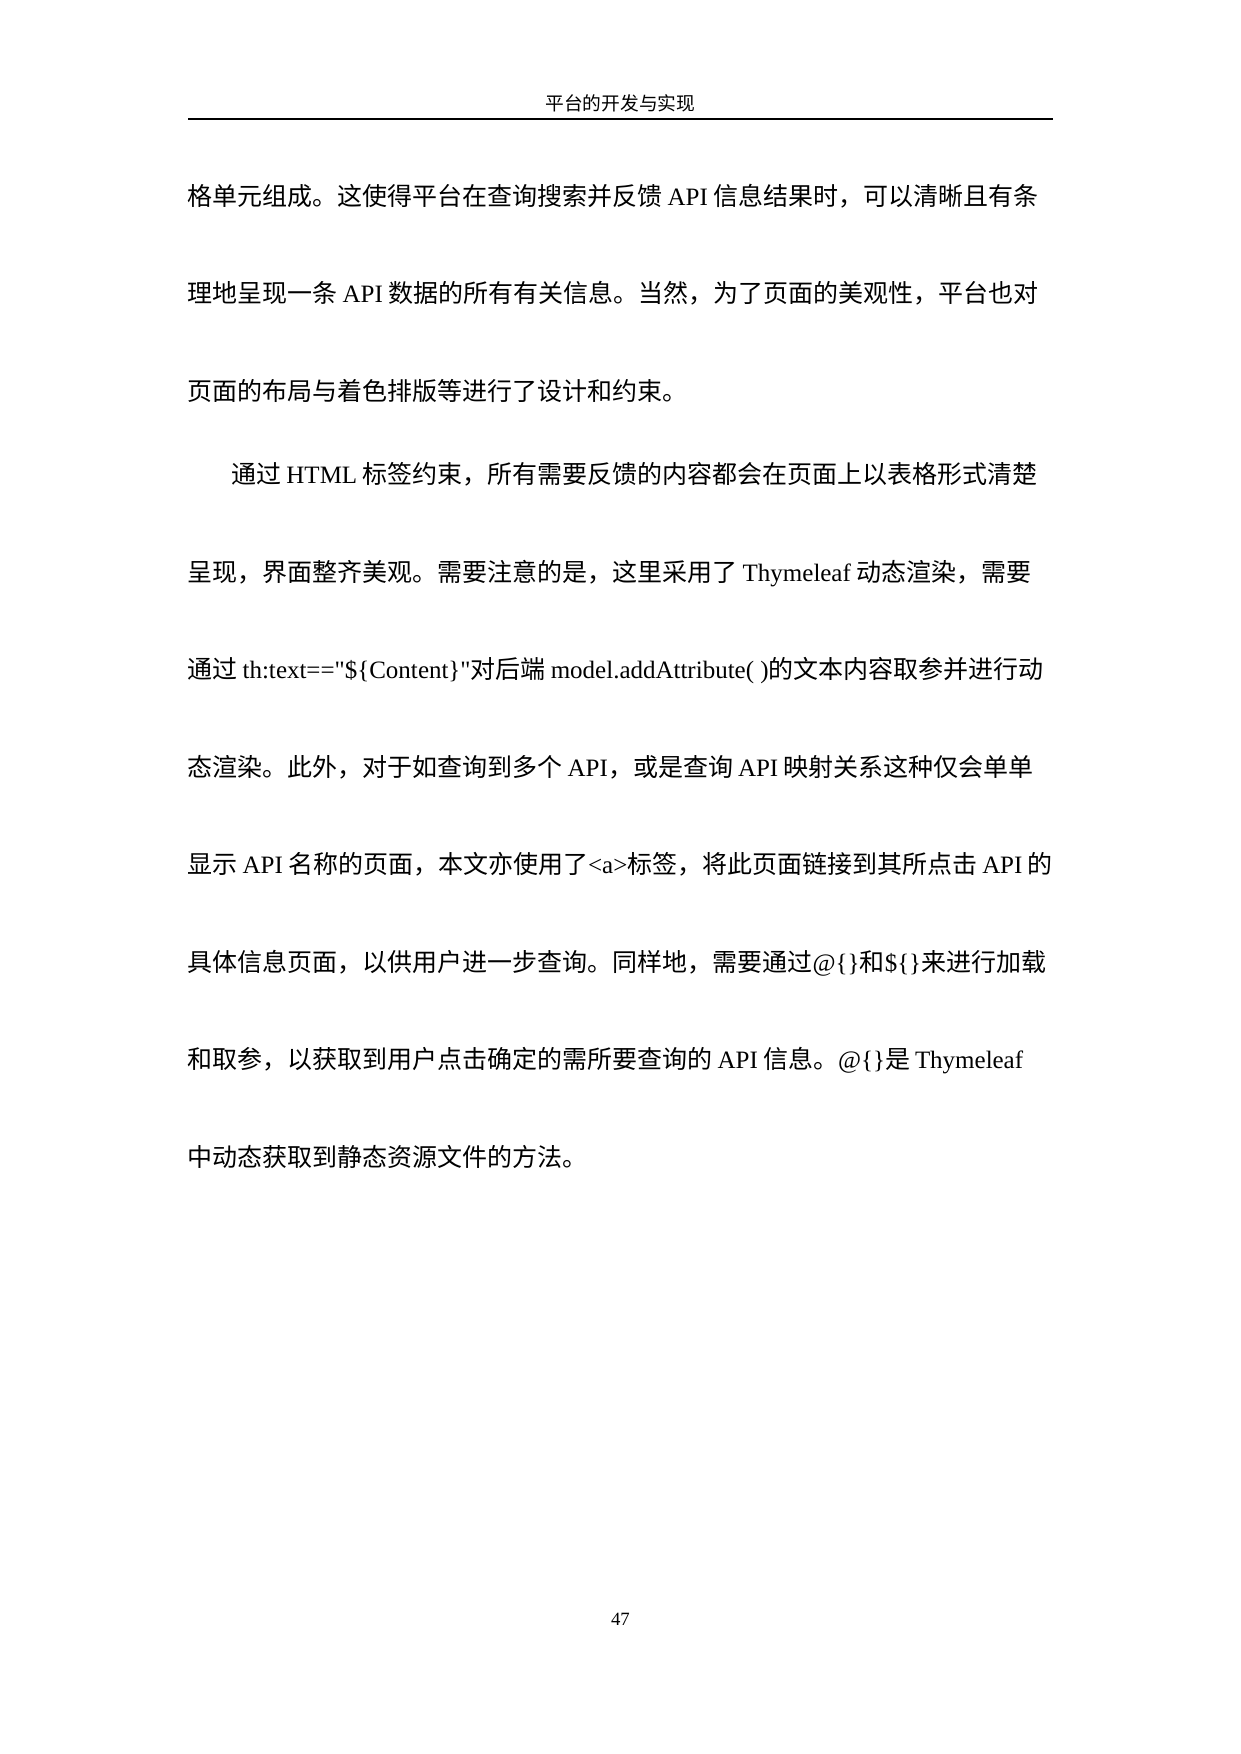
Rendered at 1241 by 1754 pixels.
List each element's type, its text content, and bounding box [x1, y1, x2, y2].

text 通过HTML标签约束，所有需要反馈的内容都会在页面上以表格形式清楚呈现，界面整齐美观。需要注意的是，这里采用了Thymeleaf动态渲染，需要通过th:text=="${Content}"对后端model.addAttribute( )的文本内容取参并进行动态渲染。此外，对于如查询到多个API，或是查询API映射关系这种仅会单单显示API名称的页面，本文亦使用了<a>标签，将此页面链接到其所点击API的具体信息页面，以供用户进一步查询。同样地，需要通过@{}和${}来进行加载和取参，以获取到用户点击确定的需所要查询的API信息。@{}是Thymeleaf中动态获取到静态资源文件的方法。 [187, 440, 1053, 1188]
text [187, 162, 1053, 422]
